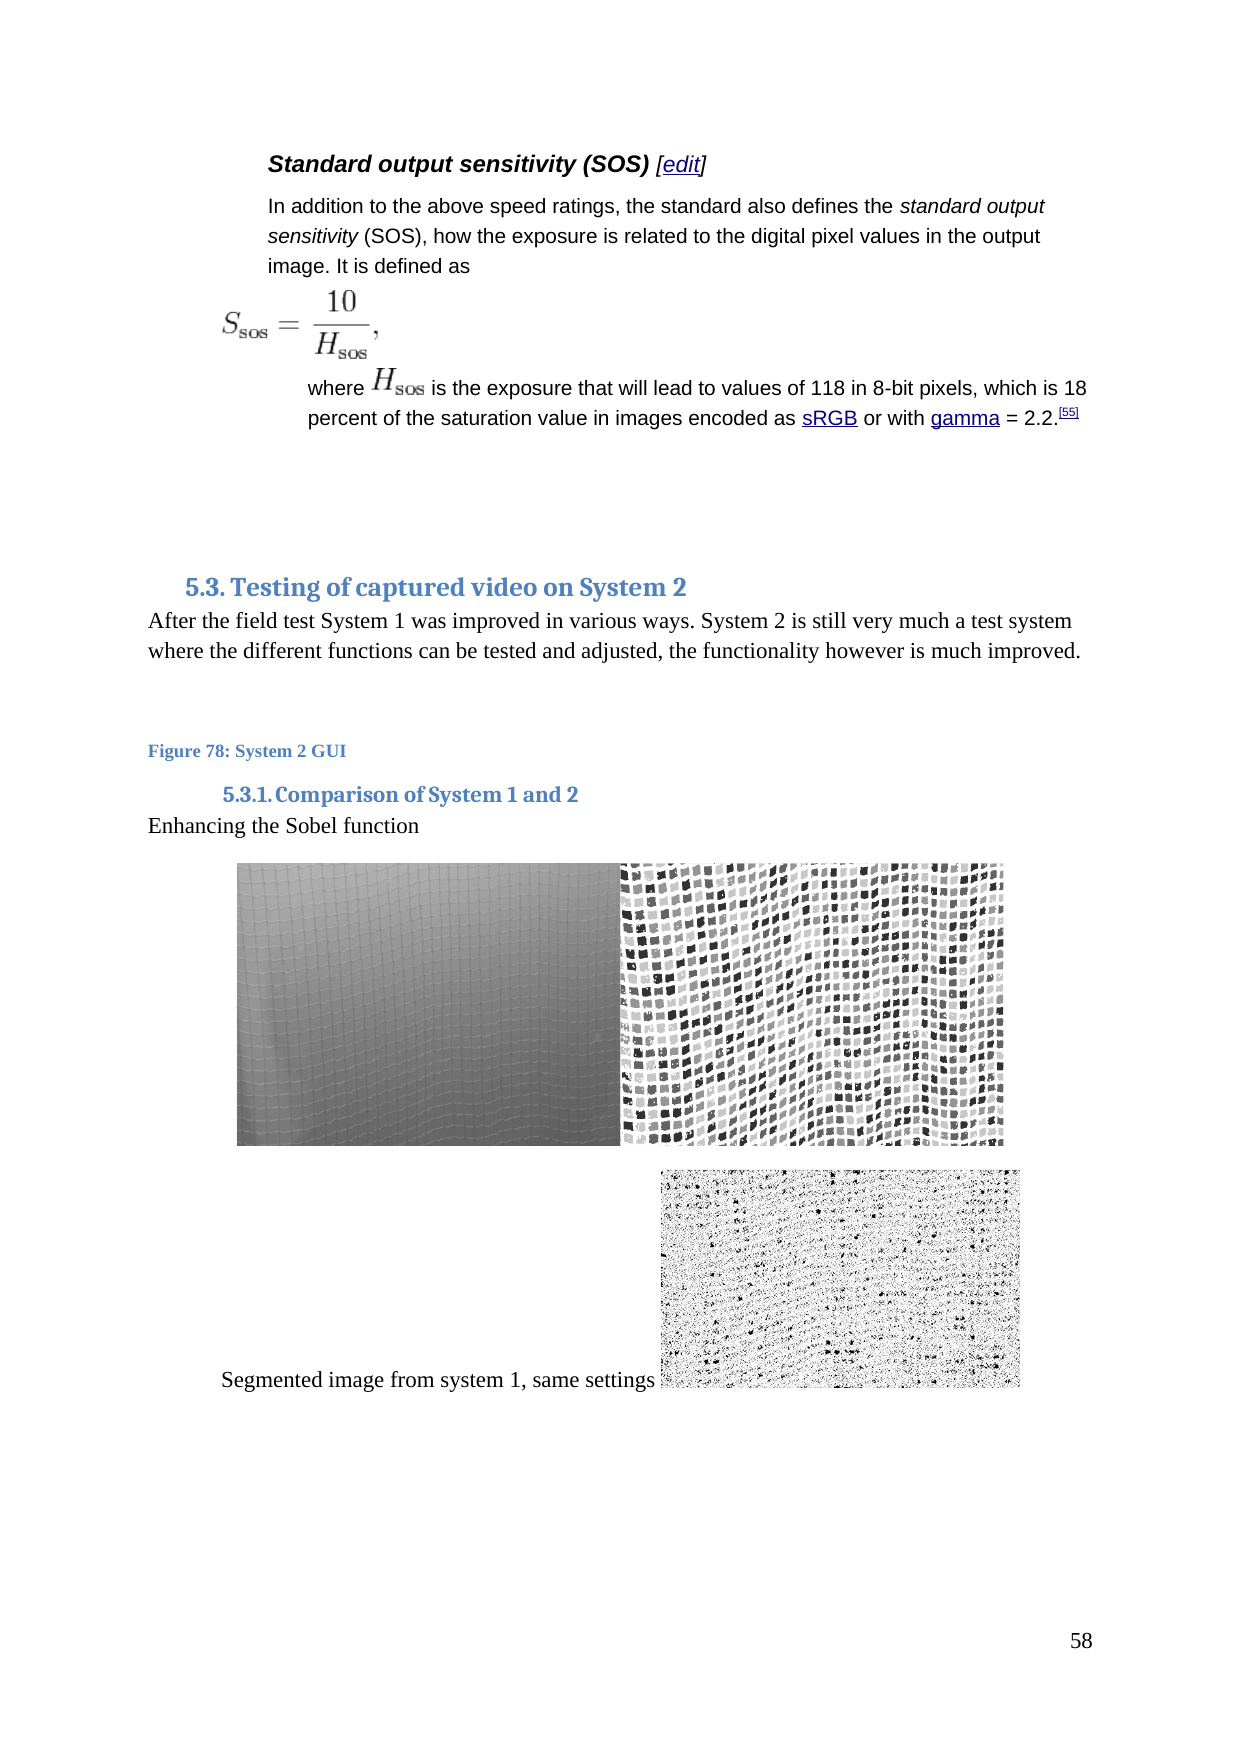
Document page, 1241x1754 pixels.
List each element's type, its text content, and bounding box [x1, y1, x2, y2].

text After the field test System 1 was improved in various ways. System 2 is still very much a test system where the different functions can be tested and adjusted, the functionality however is much improved. [148, 607, 1093, 664]
subtitle Standard output sensitivity (SOS) [edit] [268, 148, 1093, 178]
picture [236, 863, 1004, 1146]
picture [370, 368, 426, 395]
picture [222, 290, 378, 359]
text Figure 78: System 2 GUI [148, 740, 1093, 761]
text Enhancing the Sobel function [148, 812, 1093, 839]
text where is the exposure that will lead to values of 118 in 8-bit pixels, which is 18 percent of the saturation value in images encoded as sRGB or with gamma = 2.2.[55] [308, 369, 1093, 429]
subtitle Testing of captured video on System 2 [185, 572, 1093, 603]
picture [661, 1169, 1020, 1388]
subtitle Comparison of System 1 and 2 [223, 782, 1093, 808]
text In addition to the above speed ratings, the standard also defines the standard output sensitivity (SOS), how the exposure is related to the digital pixel values in the output image. It is defined as [268, 188, 1093, 278]
